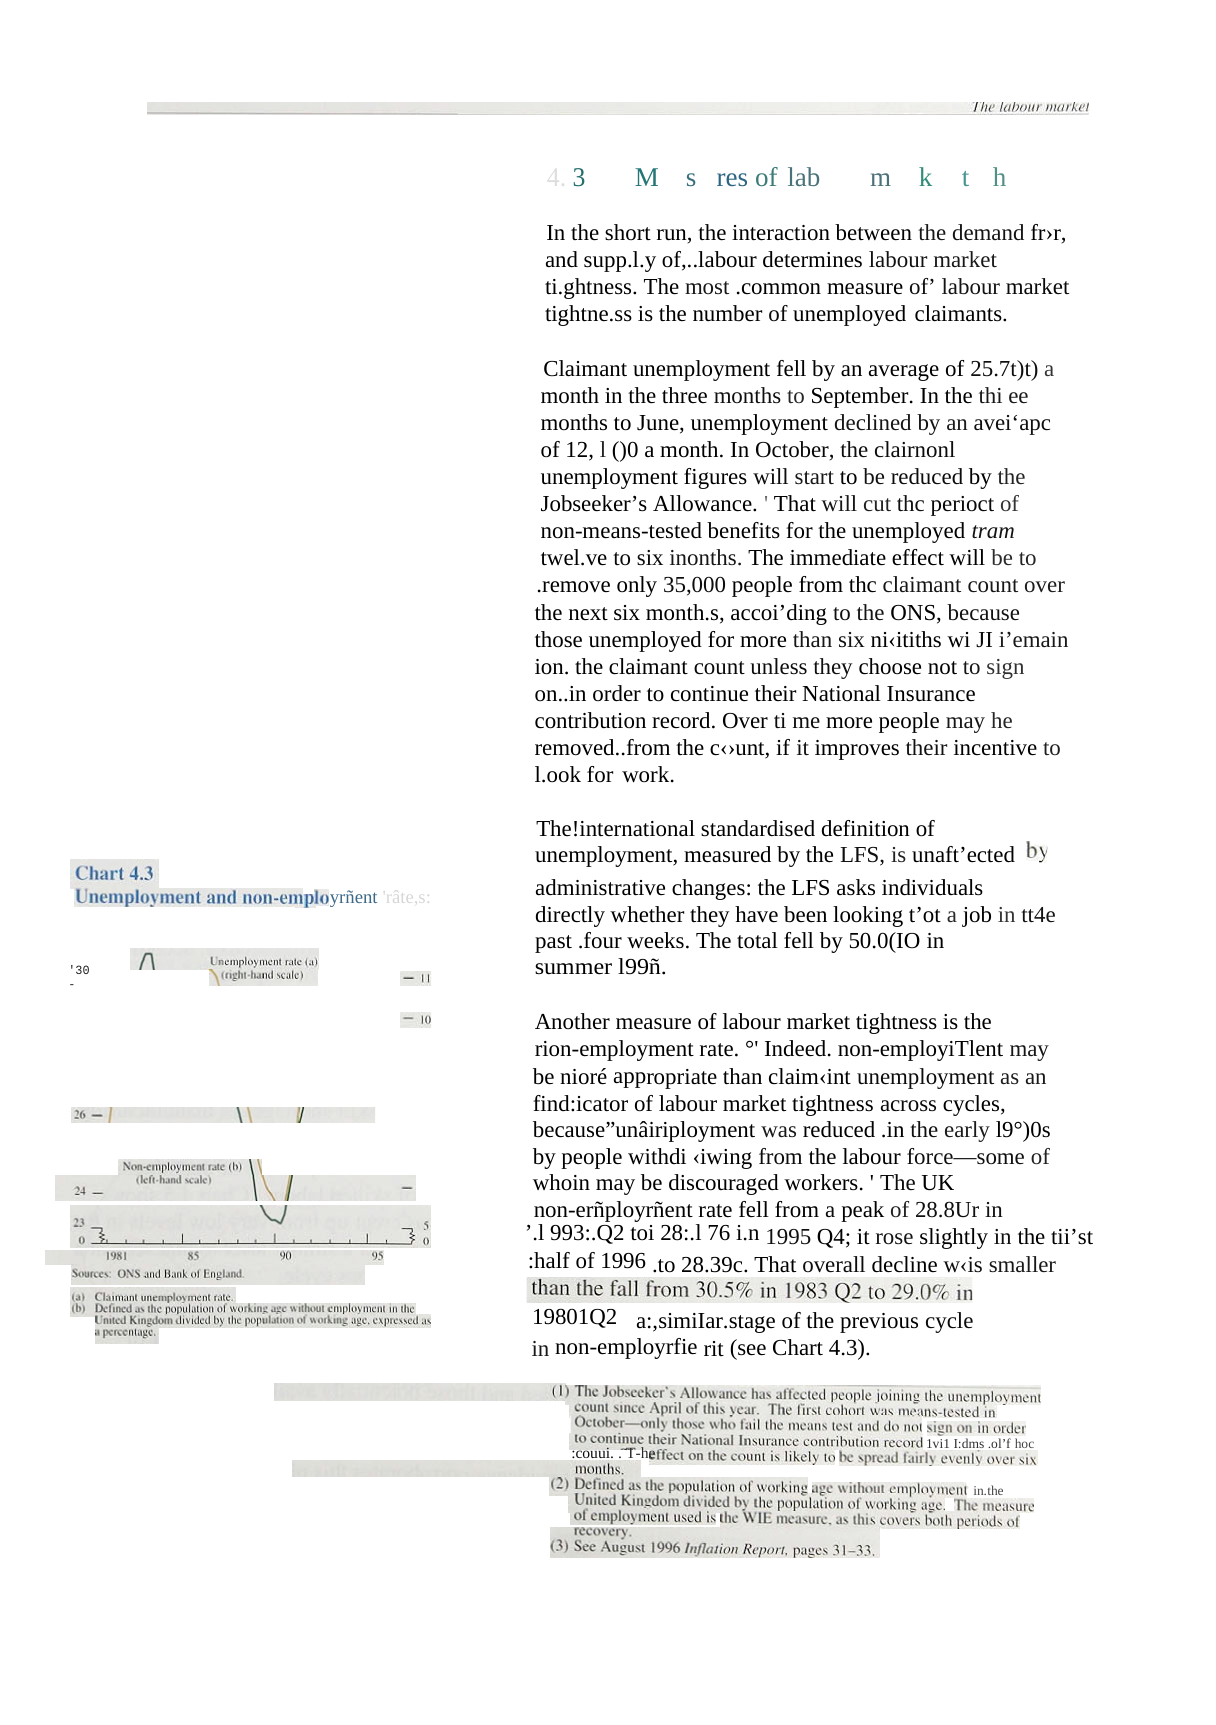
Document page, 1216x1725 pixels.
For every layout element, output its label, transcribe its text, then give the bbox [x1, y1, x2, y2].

picture [292, 1460, 1034, 1558]
picture [70, 1205, 431, 1248]
picture [927, 1421, 1026, 1436]
text non-erñployrñent rate fell from a peak of 28.8Ur in [533, 1197, 1101, 1223]
text Claimant unemployment fell by an average of 25.7t)t) a month in the three months to September. In the thi ee months to June, unemployment declined by an avei‘apc of 12, l ()0 a month. In October, the clairnonl unemployment figures will start to be reduced by the Jobseeker’s Allowance. ' That will cut thc perioct of non-means-tested benefits for the unemployed tram twel.ve to six inonths. The immediate effect will be to [540, 355, 1063, 571]
text '30 - [68, 964, 102, 992]
picture [70, 859, 329, 908]
text summer l99ñ. [534, 953, 1101, 979]
picture [147, 102, 1089, 115]
picture [526, 1277, 973, 1303]
text In the short run, the interaction between the demand fr›r, and supp.l.y of,..labour determines labour market ti.ghtness. The most .common measure of’ labour market tightne.ss is the number of unemployed claimants. [545, 219, 1087, 327]
picture [400, 971, 432, 986]
text The!international standardised definition of unemployment, measured by the LFS, is unaft’ected administrative changes: the LFS asks individuals directly whether they have been looking t’ot a job in tt4e past .four weeks. The total fell by 50.0(IO in [535, 815, 1056, 953]
picture [130, 948, 319, 986]
text rion-employment rate. °' Indeed. non-employiTlent may be nioré appropriate than claim‹int unemployment as an find:icator of labour market tightness across cycles, because”unâiriployment was reduced .in the early l9°)0s by people withdi ‹iwing from the labour force—some of whoin may be discouraged workers. ' The UK [533, 1035, 1068, 1196]
picture [274, 1383, 1041, 1466]
text :half of 1996 .to 28.39c. That overall decline w‹is smaller [528, 1250, 1101, 1278]
text ’.l 993:.Q2 toi 28:.l 76 i.n 1995 Q4; it rose slightly in the tii’st [524, 1223, 1101, 1250]
subtitle 4. 3 M s res of lab m k t h [547, 161, 1101, 192]
text 19801Q2 a:,simiIar.stage of the previous cycle in non-employrfie rit (see Chart 4.3). [531, 1305, 997, 1361]
picture [1026, 841, 1048, 863]
text Another measure of labour market tightness is the [534, 1008, 1101, 1035]
picture [71, 1107, 375, 1123]
picture [45, 1250, 384, 1285]
picture [70, 1287, 431, 1344]
picture [400, 1012, 432, 1028]
text .remove only 35,000 people from thc claimant count over the next six month.s, accoi’ding to the ONS, because those unemployed for more than six ni‹itiths wi JI i’emain ion. the claimant count unless they choose not to sign on..in order to continue their National Insurance contribution record. Over ti me more people may he removed..from the c‹›unt, if it improves their incentive to l.ook for work. [534, 571, 1071, 787]
text yrñent 'râte,s: [329, 886, 435, 908]
picture [55, 1159, 416, 1201]
